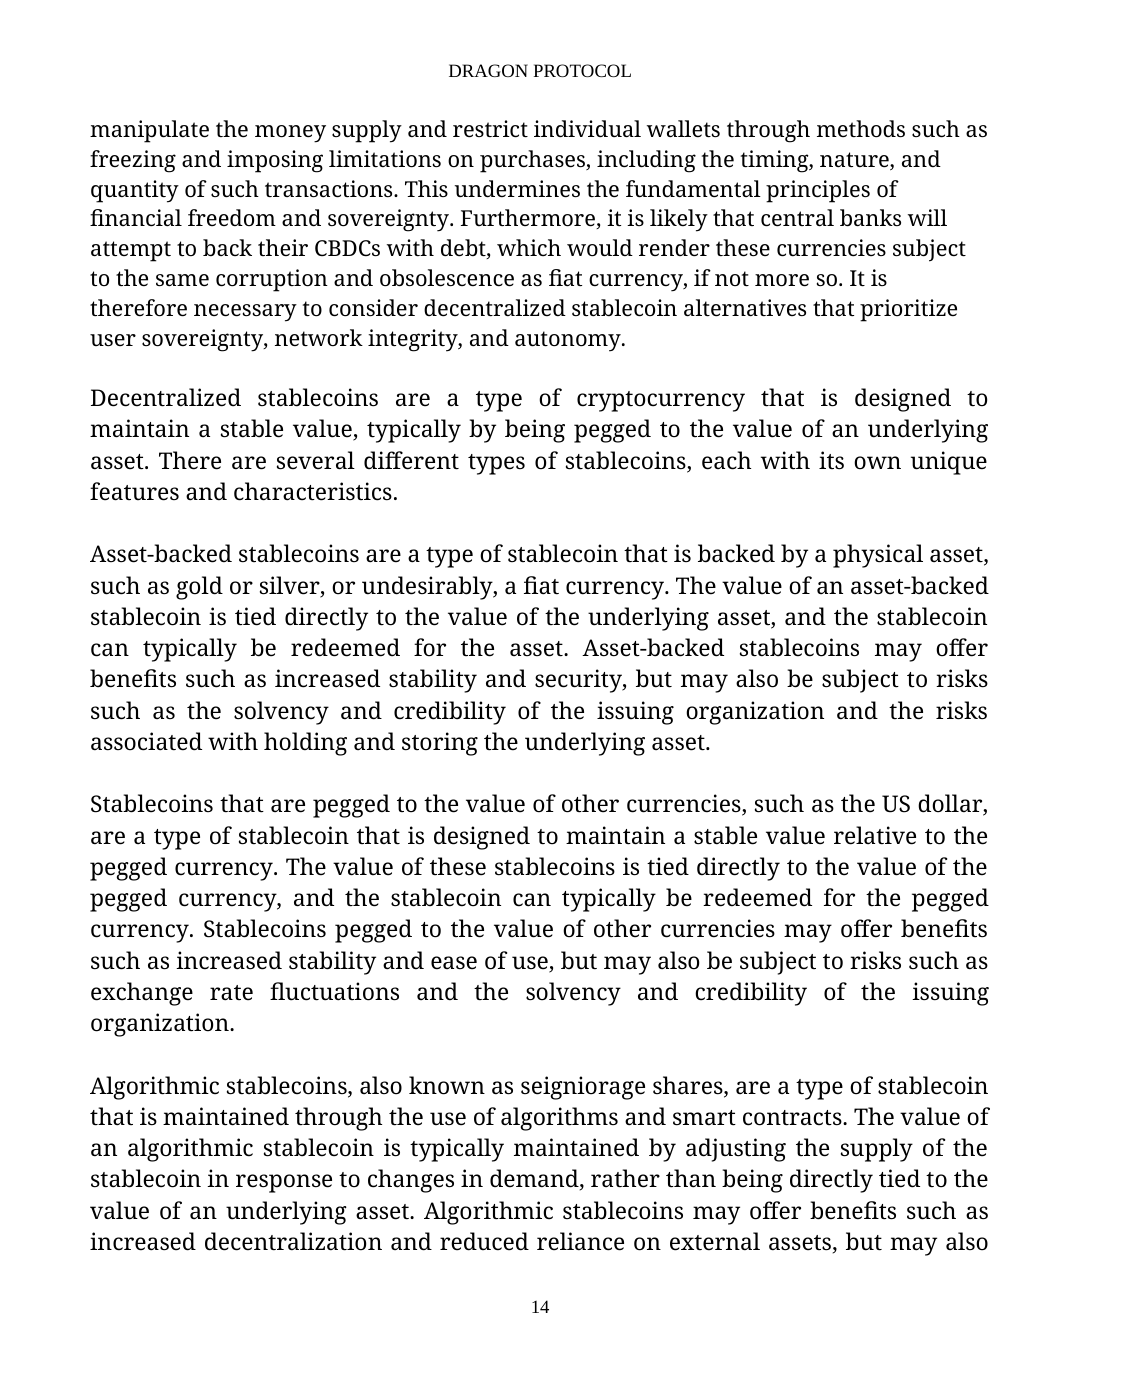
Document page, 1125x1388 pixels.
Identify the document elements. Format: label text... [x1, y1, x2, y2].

text Decentralized stablecoins are a type of cryptocurrency that is designed to maintain a stable value, typically by being pegged to the value of an underlying asset. There are several different types of stablecoins, each with its own unique features and characteristics. [90, 382, 990, 507]
text Stablecoins that are pegged to the value of other currencies, such as the US dollar, are a type of stablecoin that is designed to maintain a stable value relative to the pegged currency. The value of these stablecoins is tied directly to the value of the pegged currency, and the stablecoin can typically be redeemed for the pegged currency. Stablecoins pegged to the value of other currencies may offer benefits such as increased stability and ease of use, but may also be subject to risks such as exchange rate fluctuations and the solvency and credibility of the issuing organization. [90, 788, 990, 1038]
text Asset-backed stablecoins are a type of stablecoin that is backed by a physical asset, such as gold or silver, or undesirably, a fiat currency. The value of an asset-backed stablecoin is tied directly to the value of the underlying asset, and the stablecoin can typically be redeemed for the asset. Asset-backed stablecoins may offer benefits such as increased stability and security, but may also be subject to risks such as the solvency and credibility of the issuing organization and the risks associated with holding and storing the underlying asset. [90, 538, 990, 757]
